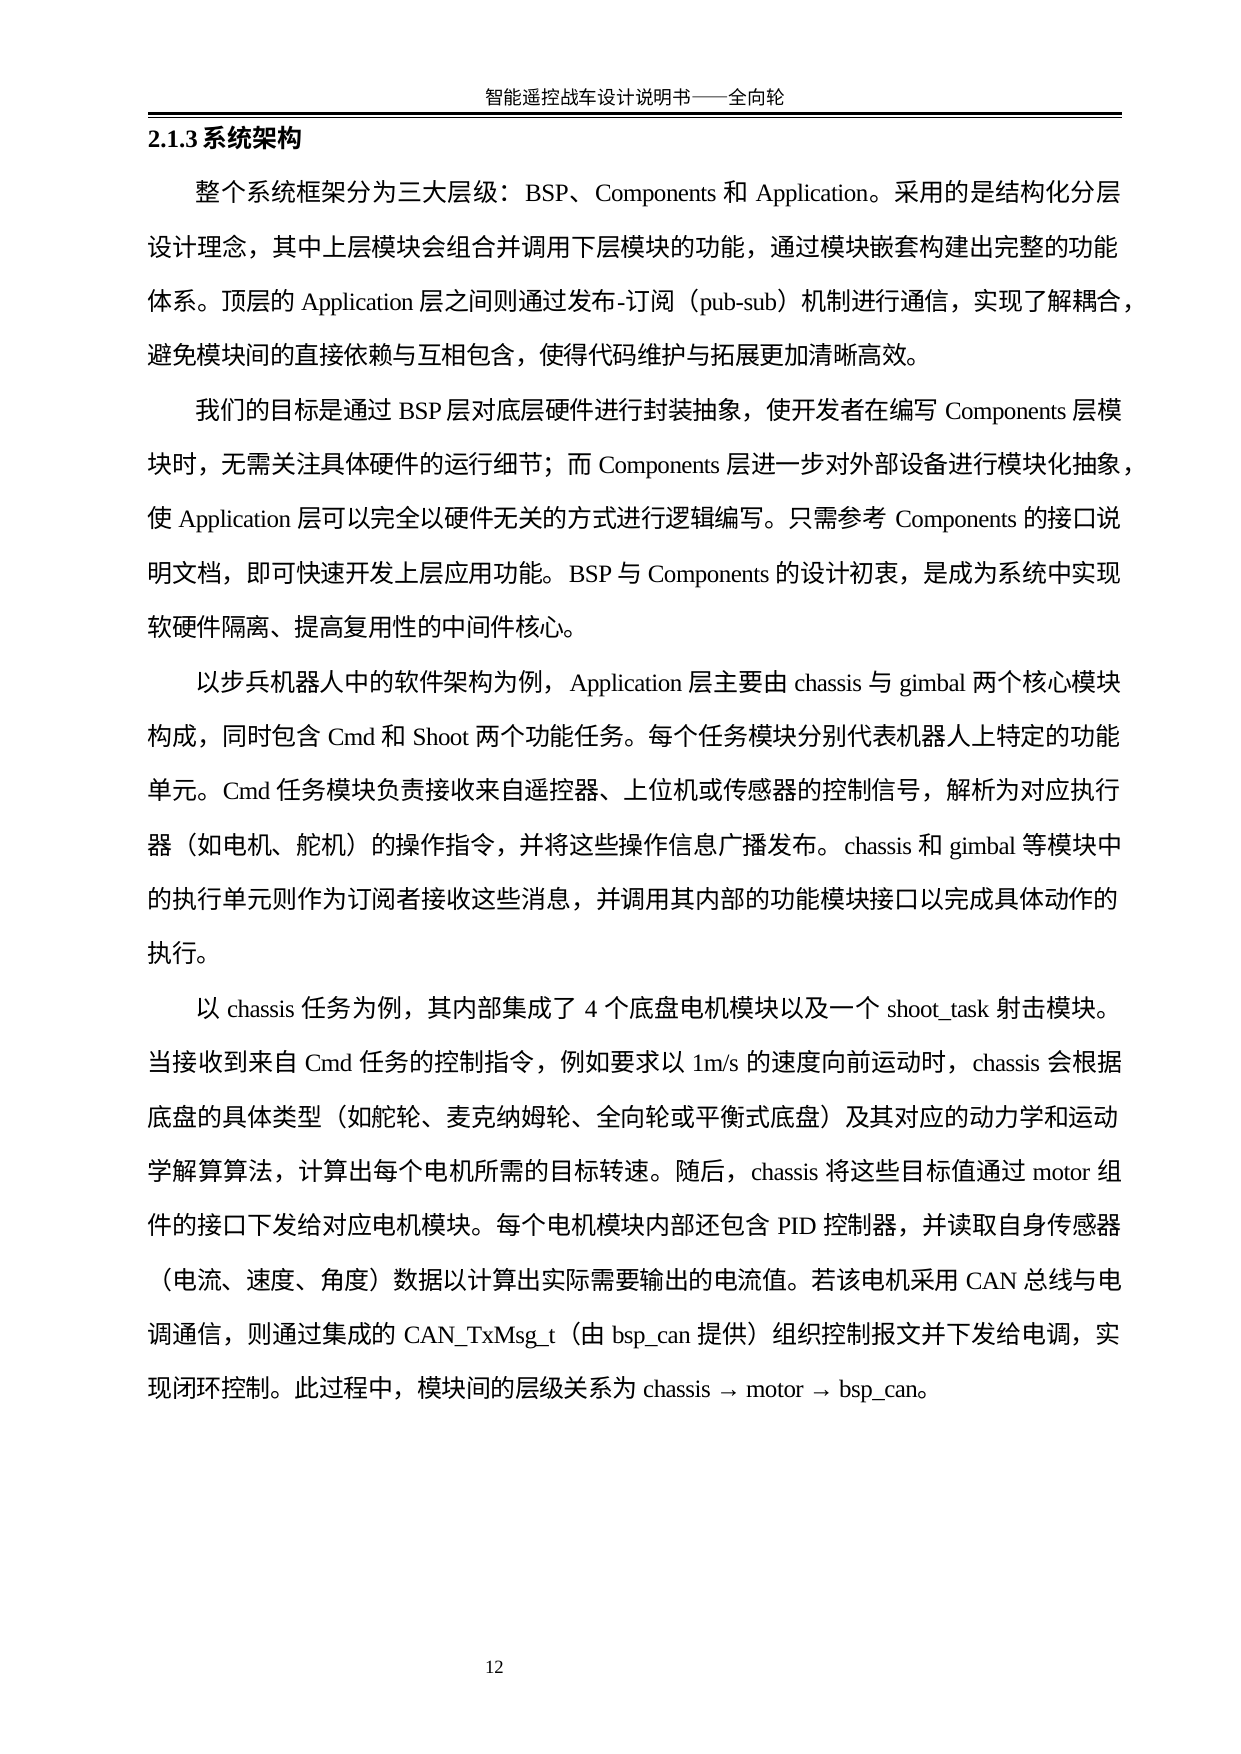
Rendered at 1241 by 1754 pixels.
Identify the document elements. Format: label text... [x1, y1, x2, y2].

text 2.1.3系统架构 [148, 118, 1122, 154]
text 我们的目标是通过 BSP 层对底层硬件进行封装抽象，使开发者在编写 Components 层模块时，无需关注具体硬件的运行细节；而 Components 层进一步对外部设备进行模块化抽象，使 Application 层可以完全以硬件无关的方式进行逻辑编写。只需参考 Components 的接口说明文档，即可快速开发上层应用功能。BSP 与 Components 的设计初衷，是成为系统中实现软硬件隔离、提高复用性的中间件核心。 [148, 390, 1122, 644]
text 以步兵机器人中的软件架构为例，Application 层主要由 chassis 与 gimbal 两个核心模块构成，同时包含 Cmd 和 Shoot 两个功能任务。每个任务模块分别代表机器人上特定的功能单元。Cmd 任务模块负责接收来自遥控器、上位机或传感器的控制信号，解析为对应执行器（如电机、舵机）的操作指令，并将这些操作信息广播发布。chassis 和 gimbal 等模块中的执行单元则作为订阅者接收这些消息，并调用其内部的功能模块接口以完成具体动作的执行。 [148, 662, 1122, 970]
text 以 chassis 任务为例，其内部集成了 4 个底盘电机模块以及一个 shoot_task 射击模块。当接收到来自 Cmd 任务的控制指令，例如要求以 1m/s 的速度向前运动时，chassis 会根据底盘的具体类型（如舵轮、麦克纳姆轮、全向轮或平衡式底盘）及其对应的动力学和运动学解算算法，计算出每个电机所需的目标转速。随后，chassis 将这些目标值通过 motor 组件的接口下发给对应电机模块。每个电机模块内部还包含 PID 控制器，并读取自身传感器（电流、速度、角度）数据以计算出实际需要输出的电流值。若该电机采用 CAN 总线与电调通信，则通过集成的 CAN_TxMsg_t（由 bsp_can 提供）组织控制报文并下发给电调，实现闭环控制。此过程中，模块间的层级关系为 chassis → motor → bsp_can。 [148, 988, 1122, 1405]
text 整个系统框架分为三大层级：BSP、Components 和 Application。采用的是结构化分层设计理念，其中上层模块会组合并调用下层模块的功能，通过模块嵌套构建出完整的功能体系。顶层的 Application 层之间则通过发布-订阅（pub-sub）机制进行通信，实现了解耦合，避免模块间的直接依赖与互相包含，使得代码维护与拓展更加清晰高效。 [148, 173, 1122, 372]
